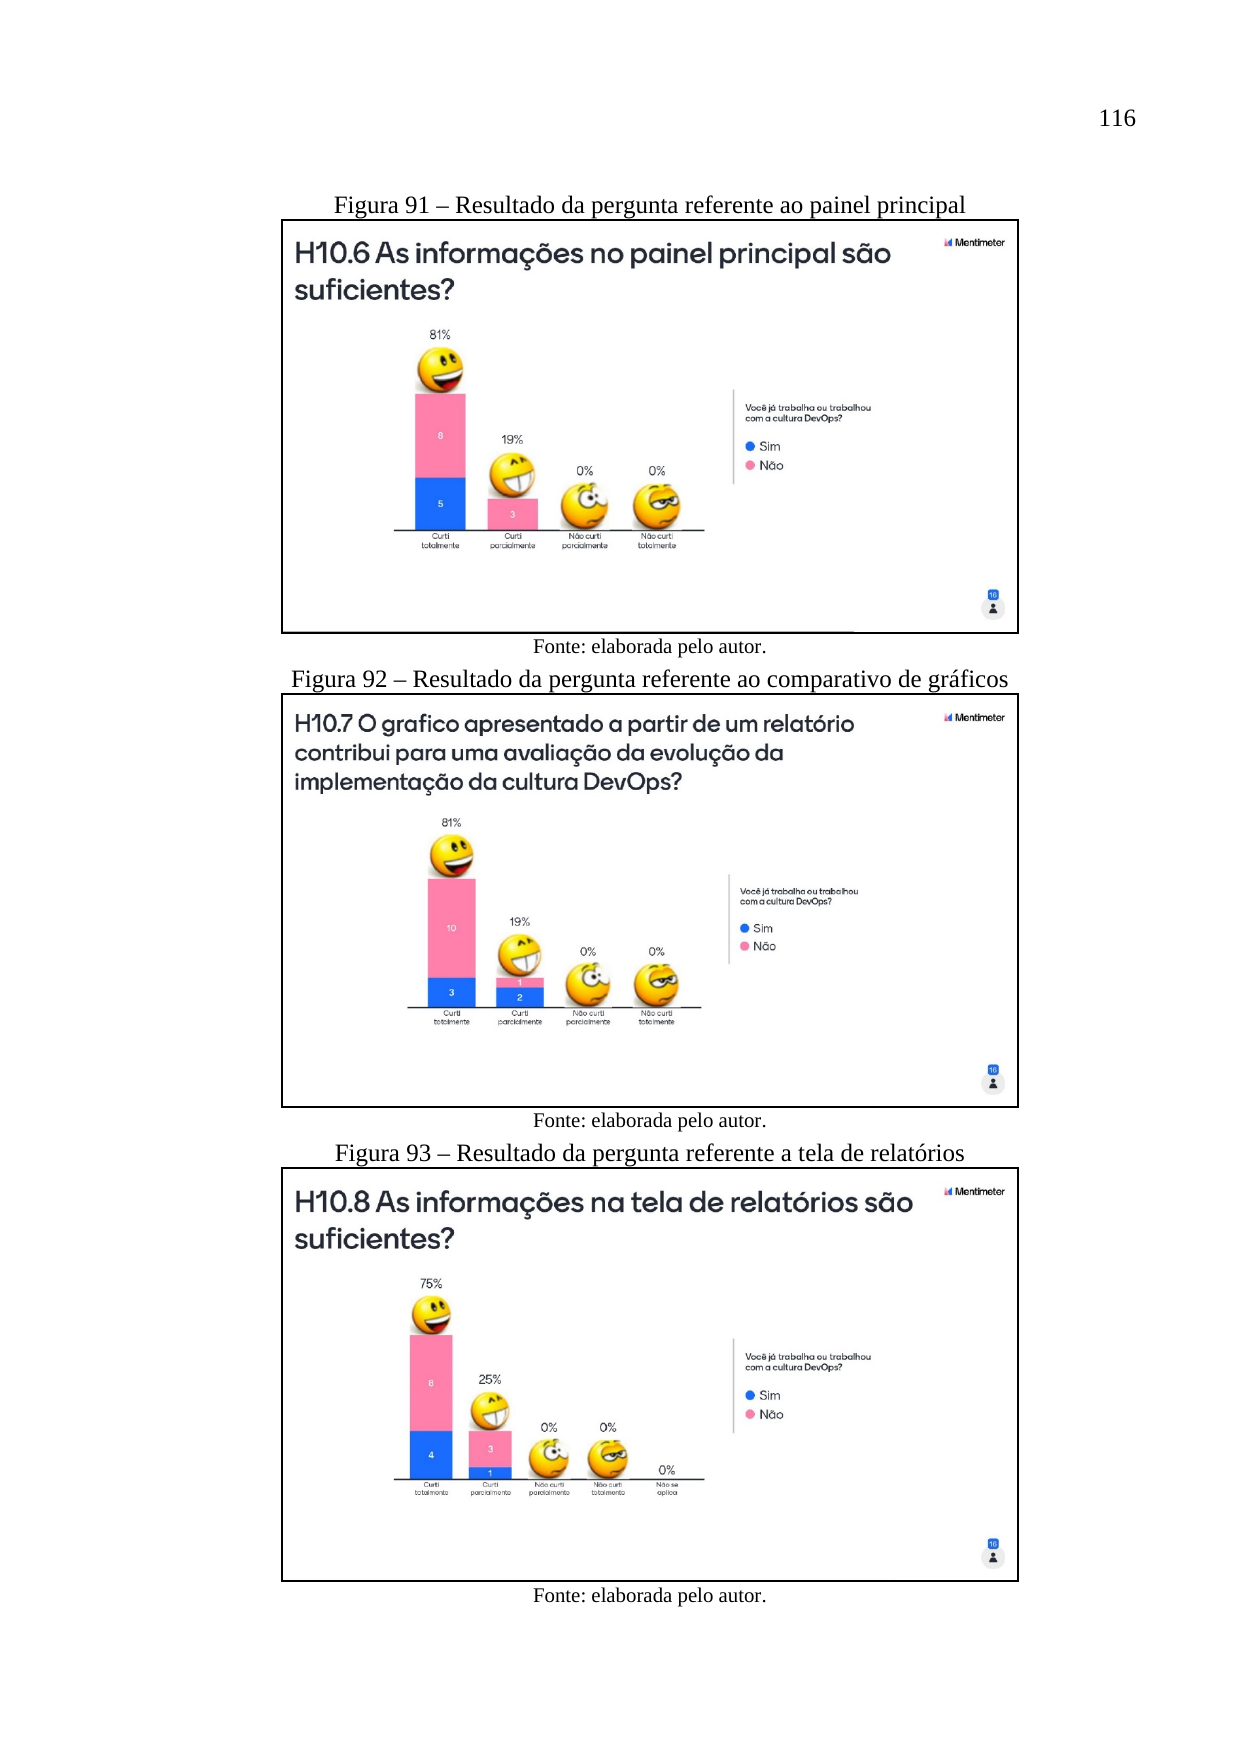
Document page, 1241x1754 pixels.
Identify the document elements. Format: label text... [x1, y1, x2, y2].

text Fonte: elaborada pelo autor. [177, 1582, 1122, 1607]
picture [283, 1169, 1017, 1580]
text Fonte: elaborada pelo autor. [177, 1108, 1122, 1132]
picture [283, 695, 1017, 1106]
picture [283, 221, 1017, 632]
text Figura 92 – Resultado da pergunta referente ao comparativo de gráficos [177, 664, 1122, 693]
text Figura 93 – Resultado da pergunta referente a tela de relatórios [177, 1138, 1122, 1167]
text Figura 91 – Resultado da pergunta referente ao painel principal [177, 190, 1122, 219]
text Fonte: elaborada pelo autor. [177, 634, 1122, 658]
